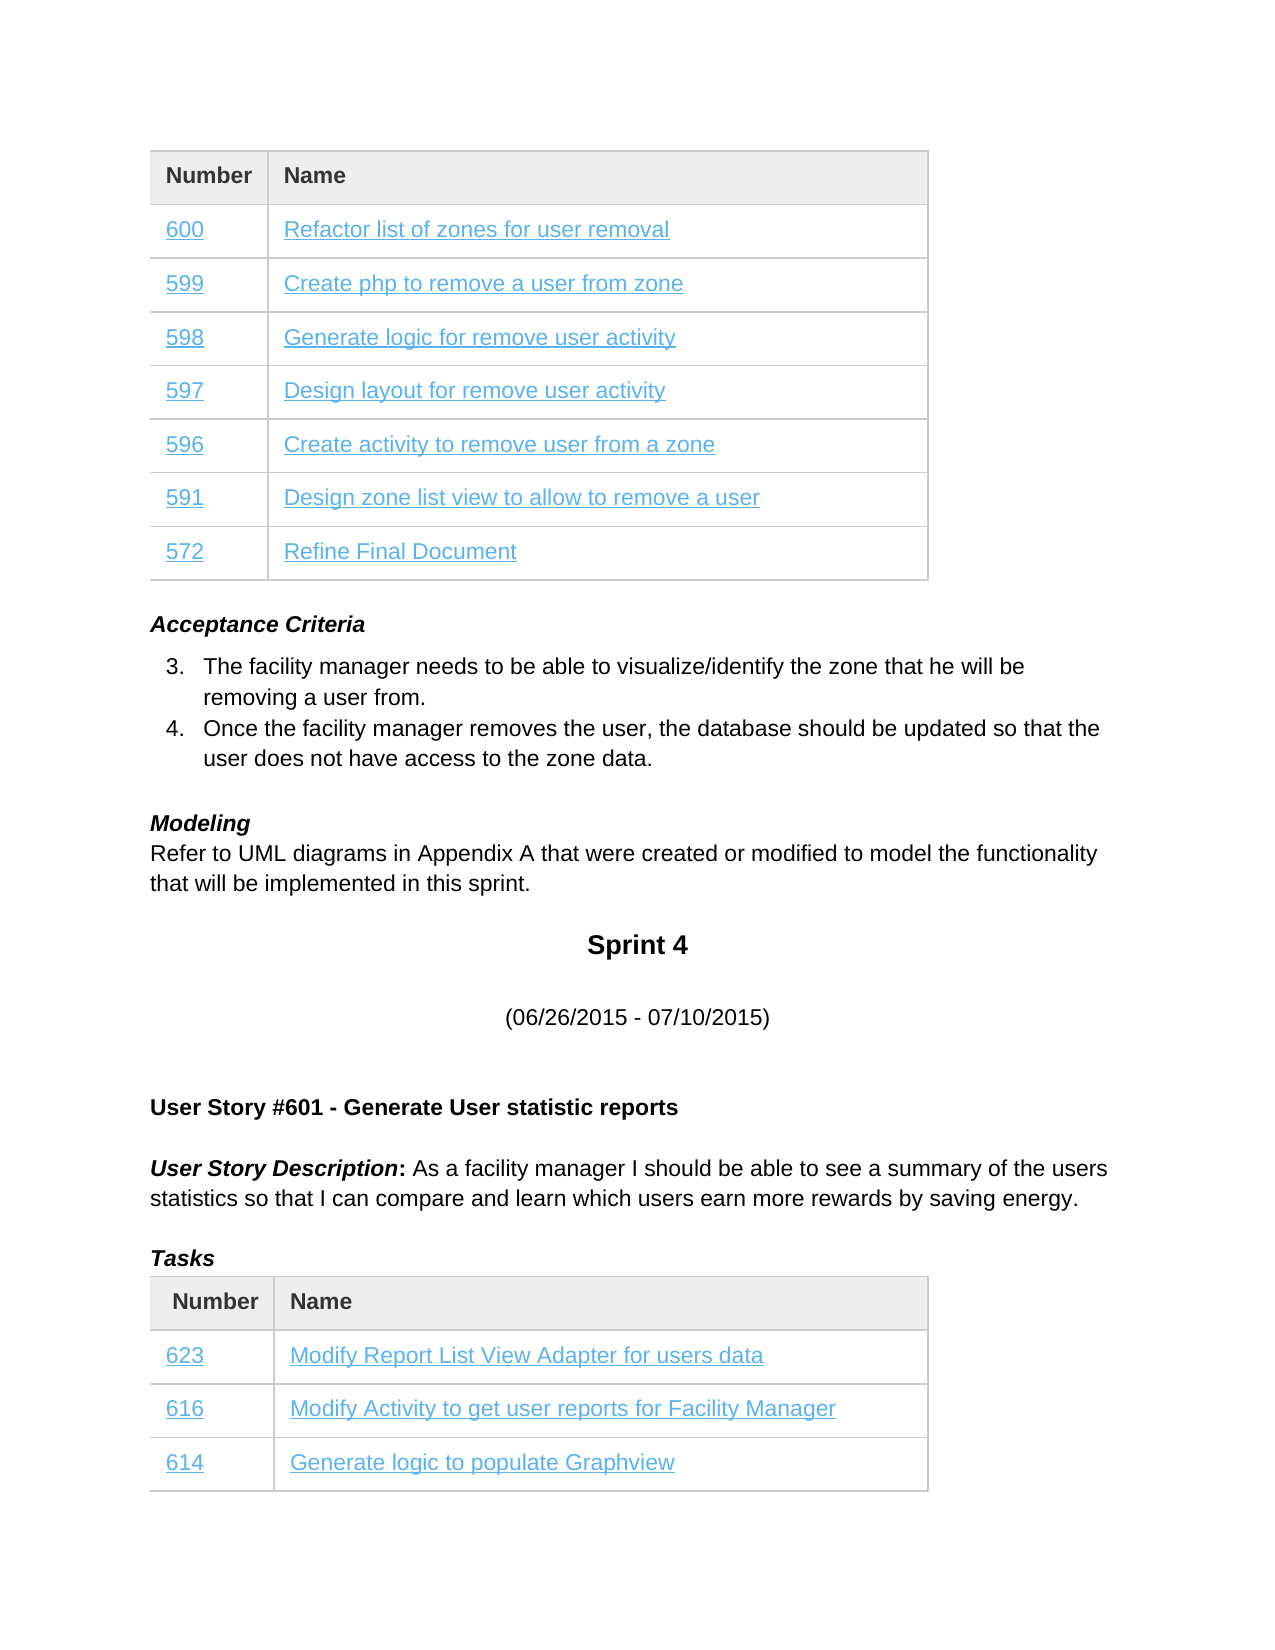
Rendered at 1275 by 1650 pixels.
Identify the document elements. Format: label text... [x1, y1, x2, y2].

list Once the facility manager removes the user, the database should be updated so that the user does not have access to the zone data. [166, 710, 1125, 771]
table_cell Refactor list of zones for user removal [269, 205, 927, 257]
table_header Number [150, 1277, 273, 1329]
table_header Name [275, 1277, 927, 1329]
table_cell 597 [150, 366, 267, 418]
text (06/26/2015 - 07/10/2015) [150, 1004, 1125, 1030]
text User Story Description: As a facility manager I should be able to see a summary of the users statistics so that I can compare and learn which users earn more rewards by saving energy. [150, 1155, 1125, 1211]
table_cell Design zone list view to allow to remove a user [269, 473, 927, 526]
table_cell Generate logic for remove user activity [269, 313, 927, 364]
table_cell 616 [150, 1385, 273, 1437]
table_cell 623 [150, 1331, 273, 1383]
table_cell Refine Final Document [269, 527, 927, 579]
text User Story #601 - Generate User statistic reports [150, 1094, 1125, 1121]
table_cell Create activity to remove user from a zone [269, 420, 927, 472]
table_cell 572 [150, 527, 267, 579]
table_header Number [150, 152, 267, 204]
table_cell 599 [150, 259, 267, 311]
table_cell 614 [150, 1438, 273, 1490]
list The facility manager needs to be able to visualize/identify the zone that he will be removing a user from. [166, 649, 1125, 710]
table_cell Design layout for remove user activity [269, 366, 927, 418]
table_cell 598 [150, 313, 267, 364]
table_cell Generate logic to populate Graphview [275, 1438, 927, 1490]
text Tasks [150, 1245, 1125, 1272]
table_cell 596 [150, 420, 267, 472]
table_cell Create php to remove a user from zone [269, 259, 927, 311]
table_cell Modify Activity to get user reports for Facility Manager [275, 1385, 927, 1437]
table_cell 591 [150, 473, 267, 526]
table_cell Modify Report List View Adapter for users data [275, 1331, 927, 1383]
subtitle Sprint 4 [150, 929, 1125, 961]
text Refer to UML diagrams in Appendix A that were created or modified to model the functionality that will be implemented in this sprint. [150, 840, 1125, 896]
text Acceptance Criteria [150, 611, 1125, 637]
table_cell 600 [150, 205, 267, 257]
table_header Name [269, 152, 927, 204]
text Modeling [150, 809, 1125, 836]
